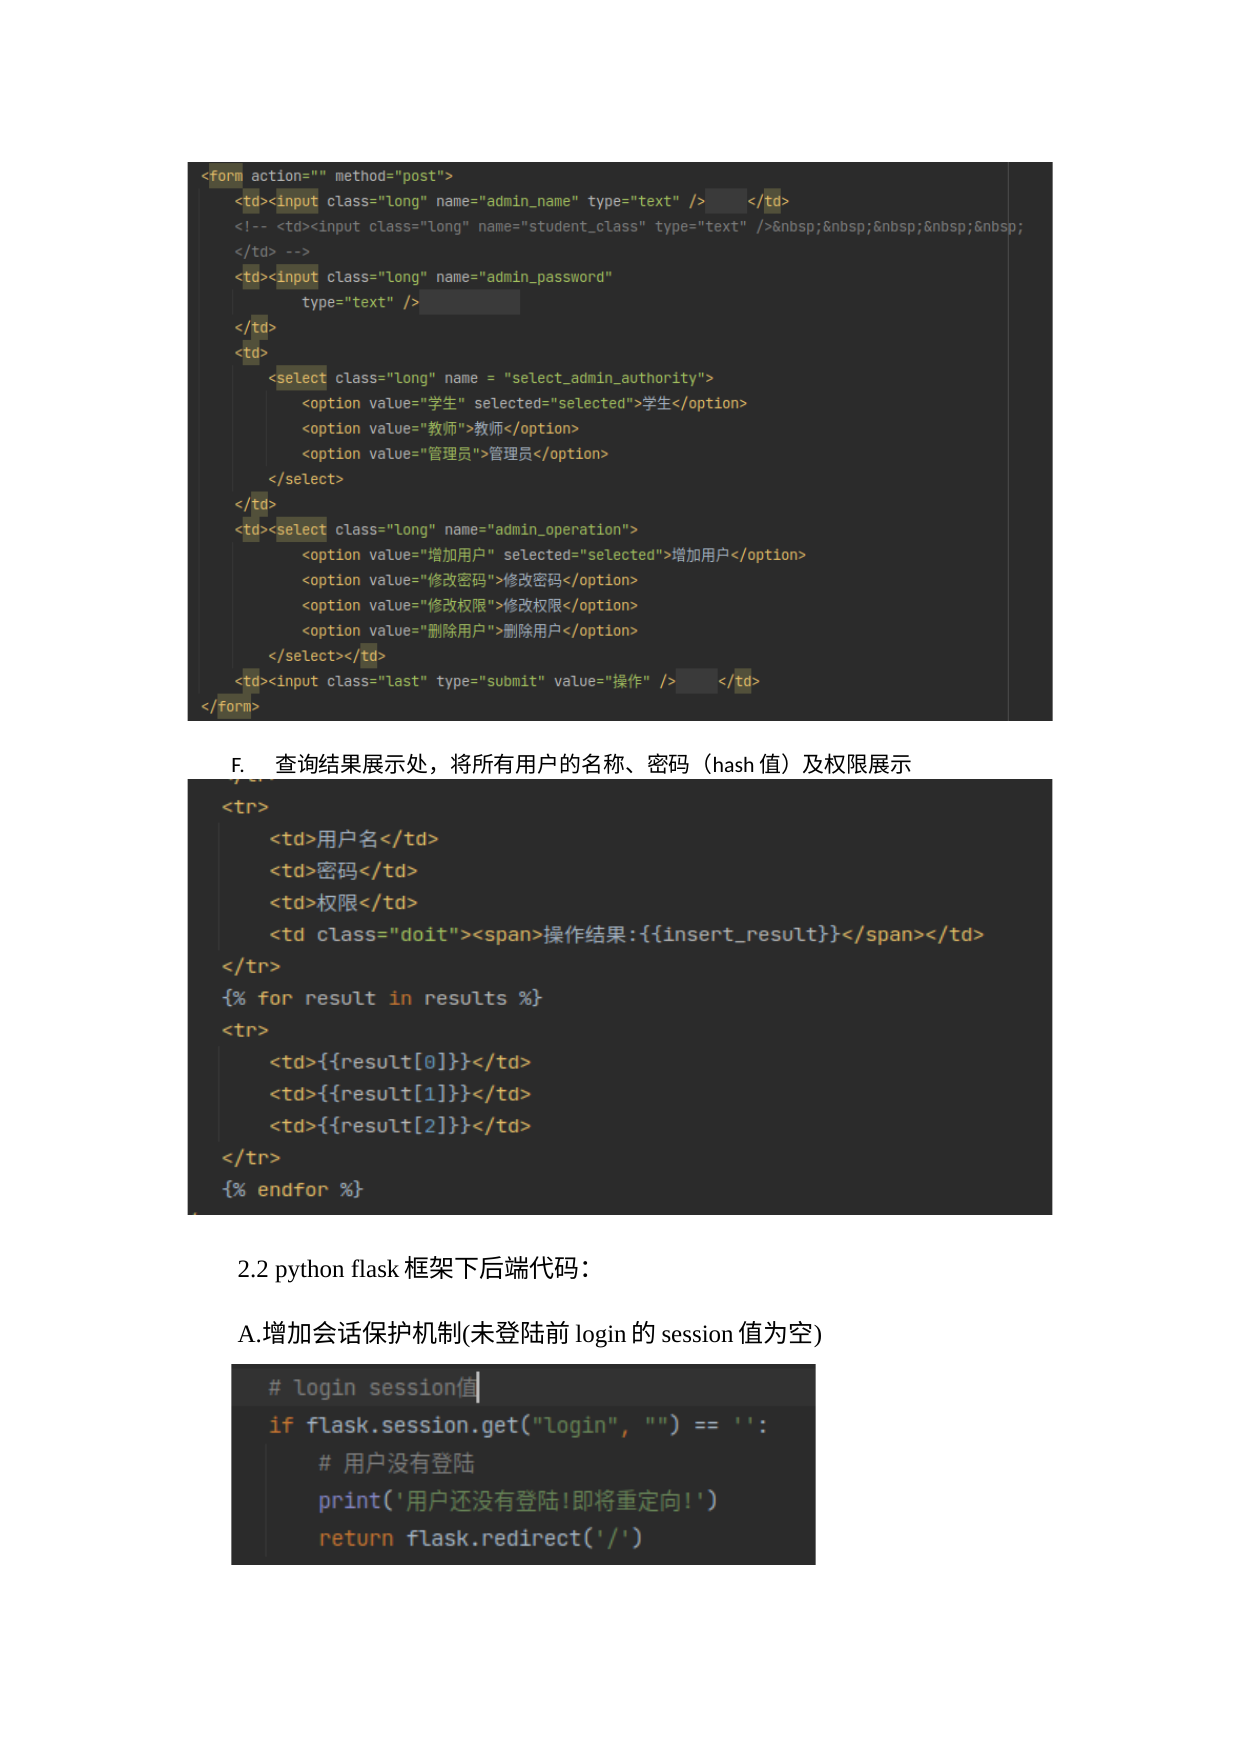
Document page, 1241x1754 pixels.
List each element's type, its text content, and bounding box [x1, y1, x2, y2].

picture [231, 1364, 816, 1565]
text 2.2 python flask框架下后端代码： [187, 1234, 1053, 1299]
text A.增加会话保护机制(未登陆前login的session值为空) [187, 1299, 1053, 1364]
list 查询结果展示处，将所有用户的名称、密码（hash值）及权限展示 [187, 747, 1053, 779]
picture [187, 779, 1053, 1215]
picture [187, 162, 1053, 721]
